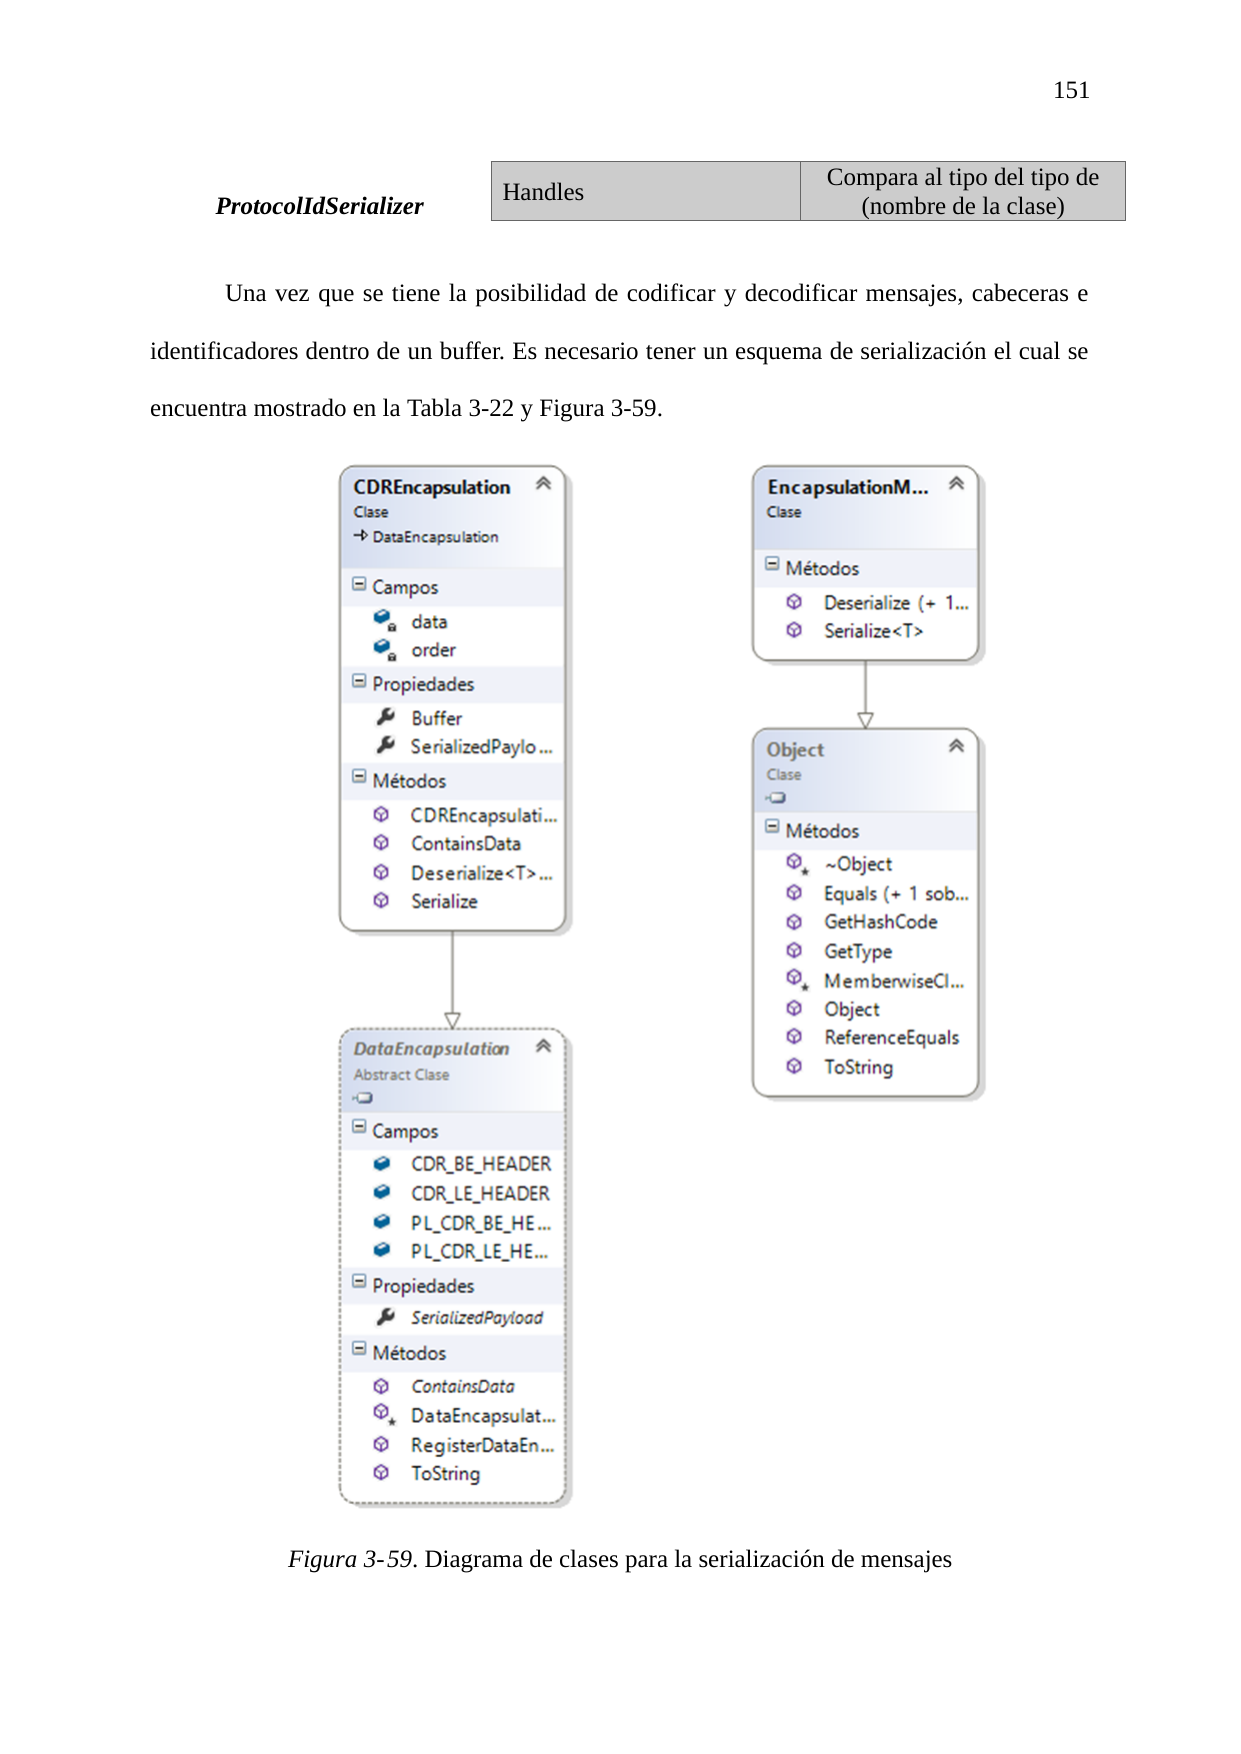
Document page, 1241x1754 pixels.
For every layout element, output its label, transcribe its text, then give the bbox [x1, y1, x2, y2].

table_cell Handles [492, 162, 800, 220]
table_cell Compara al tipo del tipo de (nombre de la clase) [801, 162, 1125, 220]
picture [324, 450, 992, 1516]
